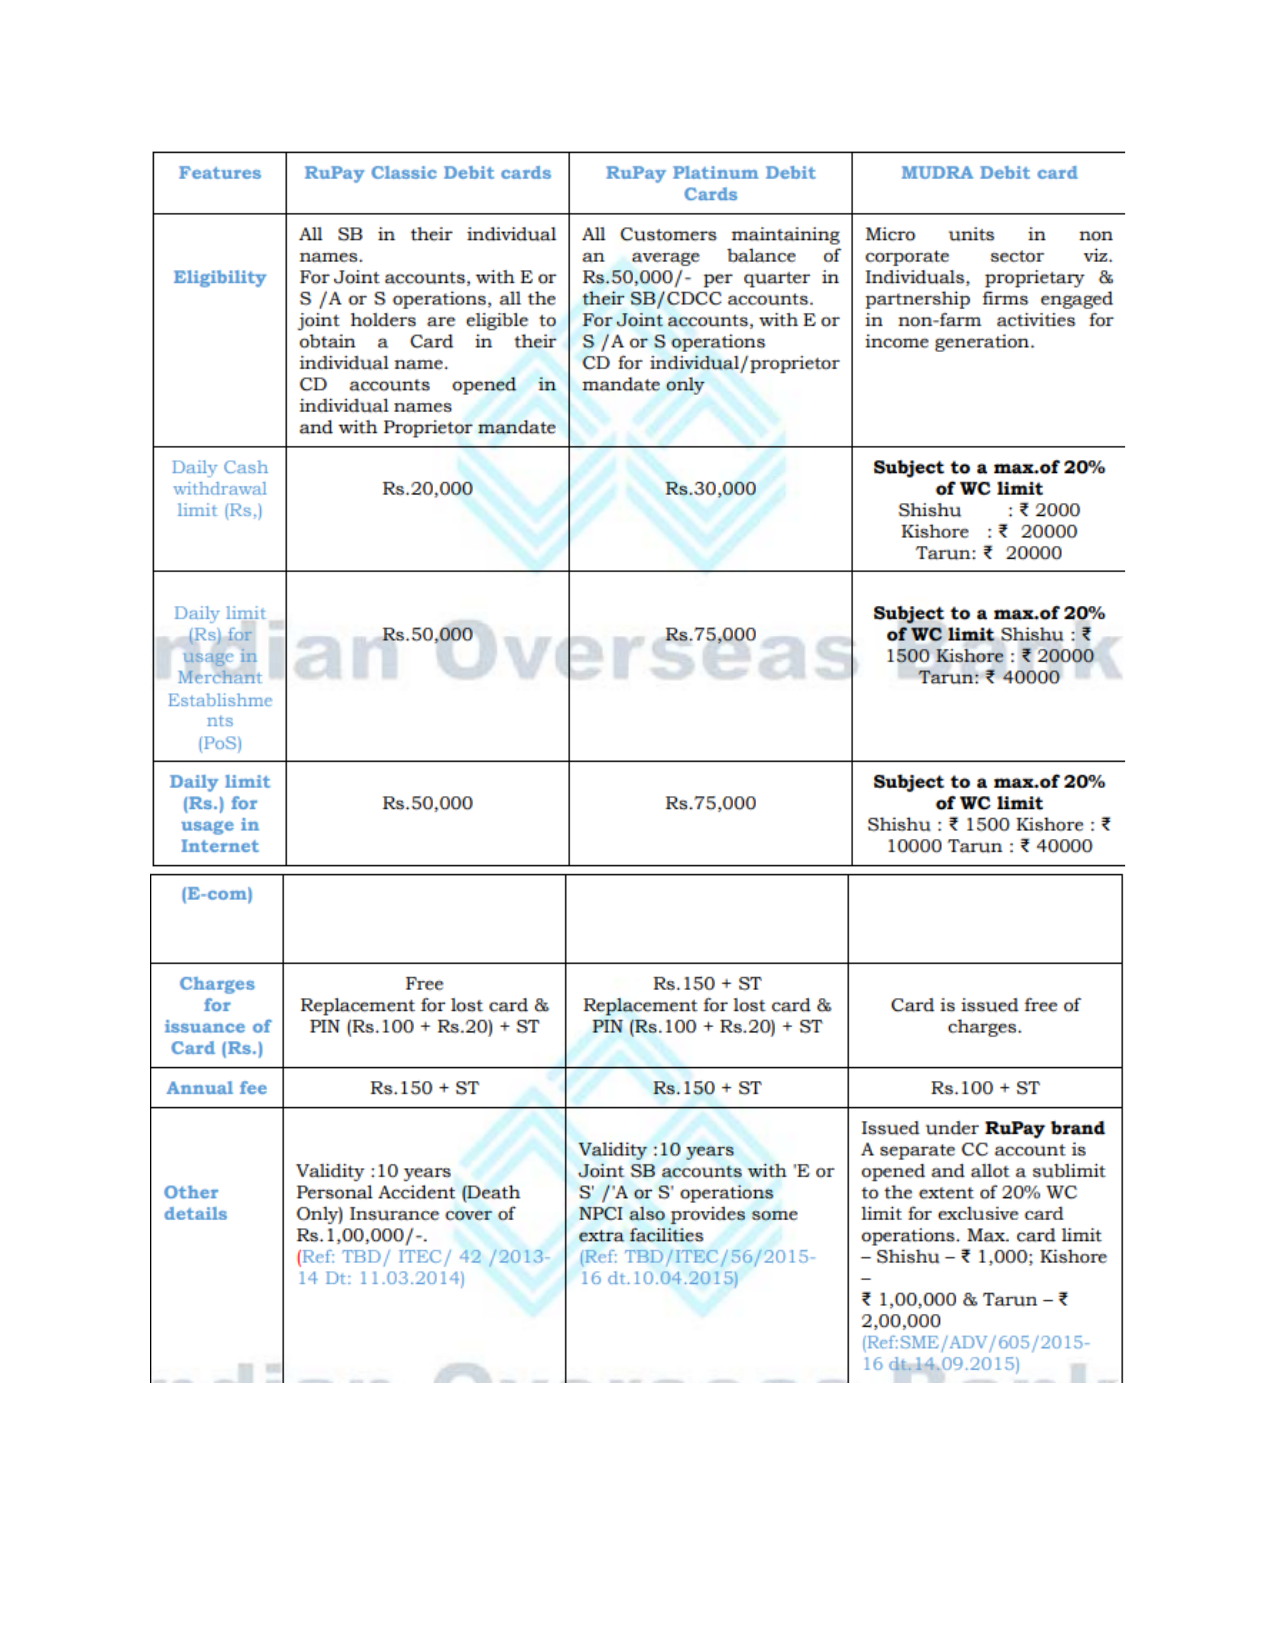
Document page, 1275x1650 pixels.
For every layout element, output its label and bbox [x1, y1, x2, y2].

picture [150, 150, 1125, 1383]
